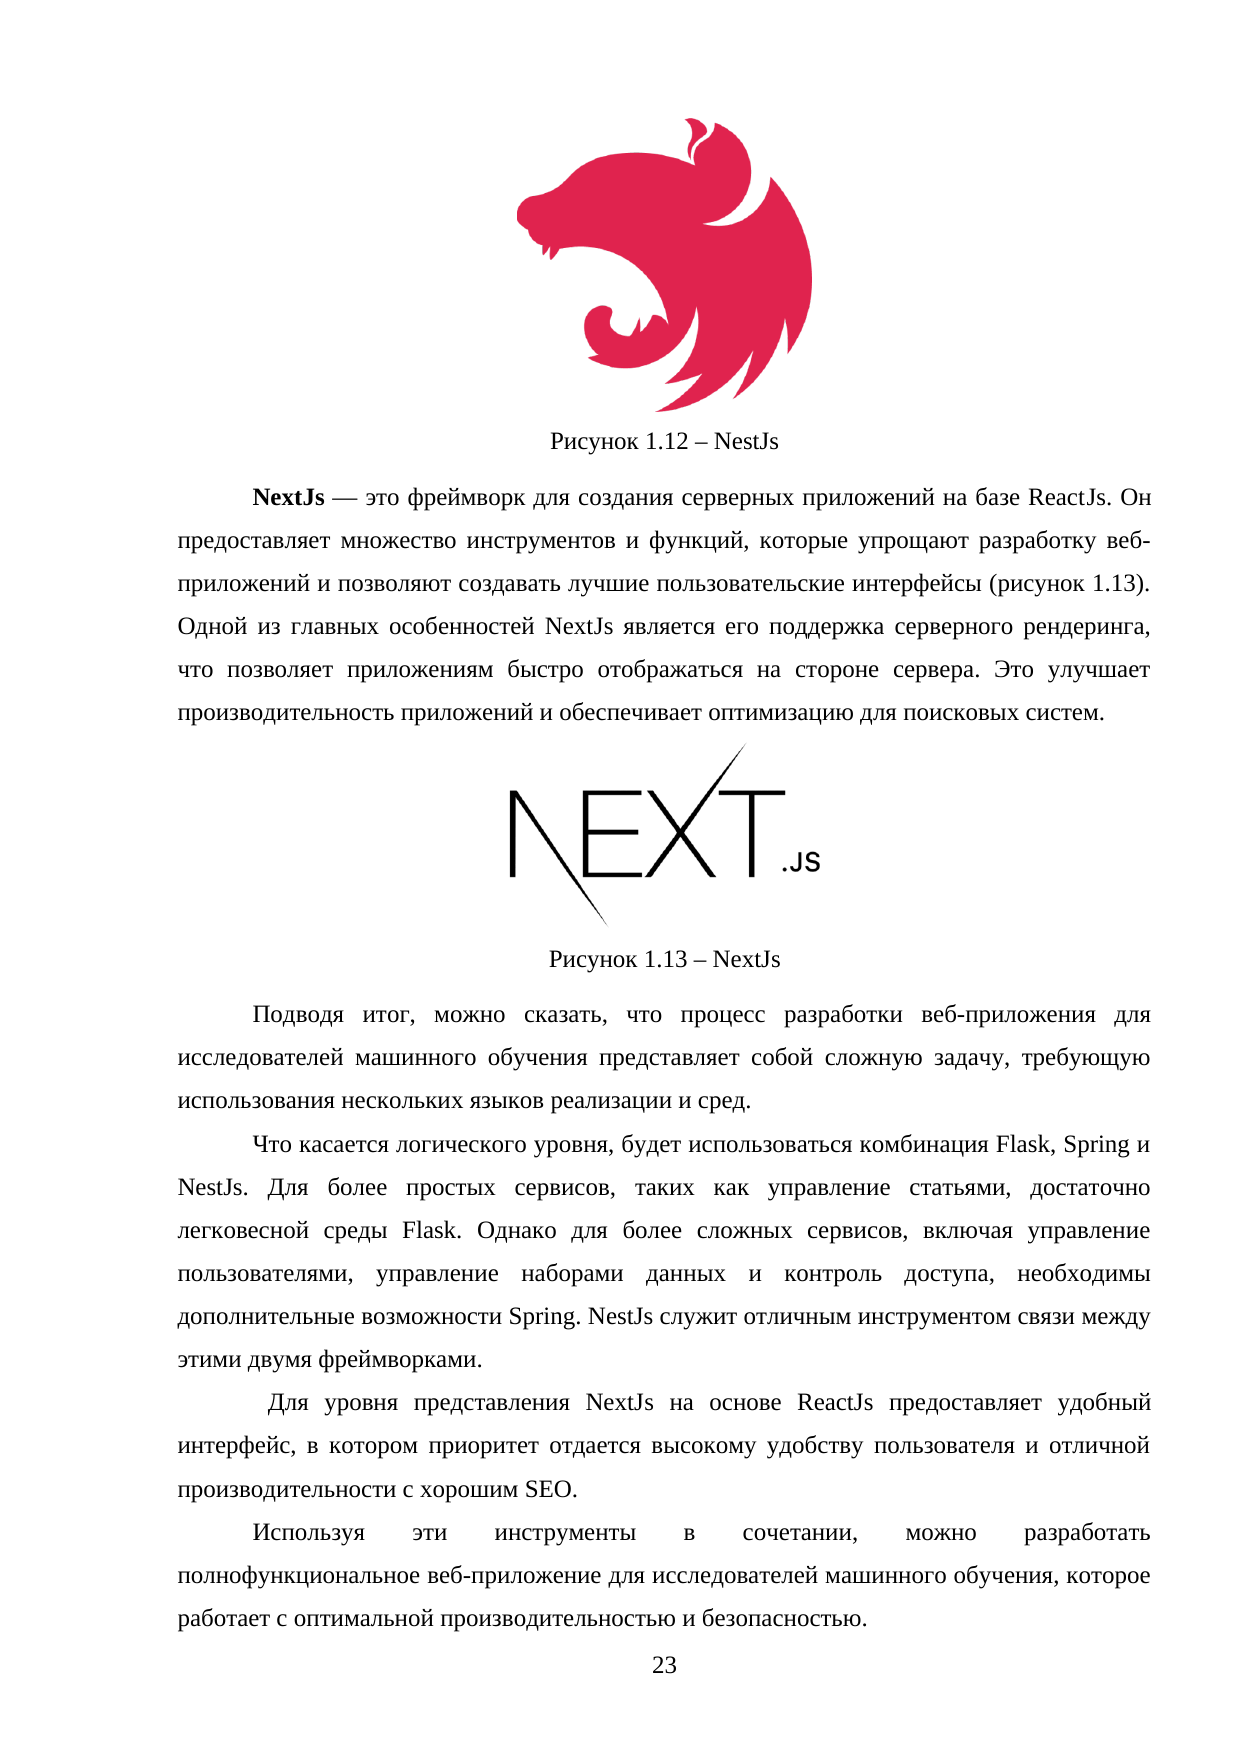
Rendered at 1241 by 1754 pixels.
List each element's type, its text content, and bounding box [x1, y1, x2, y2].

text Рисунок 1.13 – NextJs [177, 944, 1152, 972]
text Подводя итог, можно сказать, что процесс разработки веб-приложения для исследователей машинного обучения представляет собой сложную задачу, требующую использования нескольких языков реализации и сред. [177, 999, 1152, 1114]
text NextJs — это фреймворк для создания серверных приложений на базе ReactJs. Он предоставляет множество инструментов и функций, которые упрощают разработку веб-приложений и позволяют создавать лучшие пользовательские интерфейсы (рисунок 1.13). Одной из главных особенностей NextJs является его поддержка серверного рендеринга, что позволяет приложениям быстро отображаться на стороне сервера. Это улучшает производительность приложений и обеспечивает оптимизацию для поисковых систем. [177, 482, 1152, 726]
text Используя эти инструменты в сочетании, можно разработать полнофункциональное веб-приложение для исследователей машинного обучения, которое работает с оптимальной производительностью и безопасностью. [177, 1517, 1152, 1632]
text Рисунок 1.12 – NestJs [177, 426, 1152, 455]
text Для уровня представления NextJs на основе ReactJs предоставляет удобный интерфейс, в котором приоритет отдается высокому удобству пользователя и отличной производительности с хорошим SEO. [177, 1387, 1152, 1502]
picture [367, 740, 962, 930]
text Что касается логического уровня, будет использоваться комбинация Flask, Spring и NestJs. Для более простых сервисов, таких как управление статьями, достаточно легковесной среды Flask. Однако для более сложных сервисов, включая управление пользователями, управление наборами данных и контроль доступа, необходимы дополнительные возможности Spring. NestJs служит отличным инструментом связи между этими двумя фреймворками. [177, 1129, 1152, 1373]
picture [517, 118, 812, 412]
